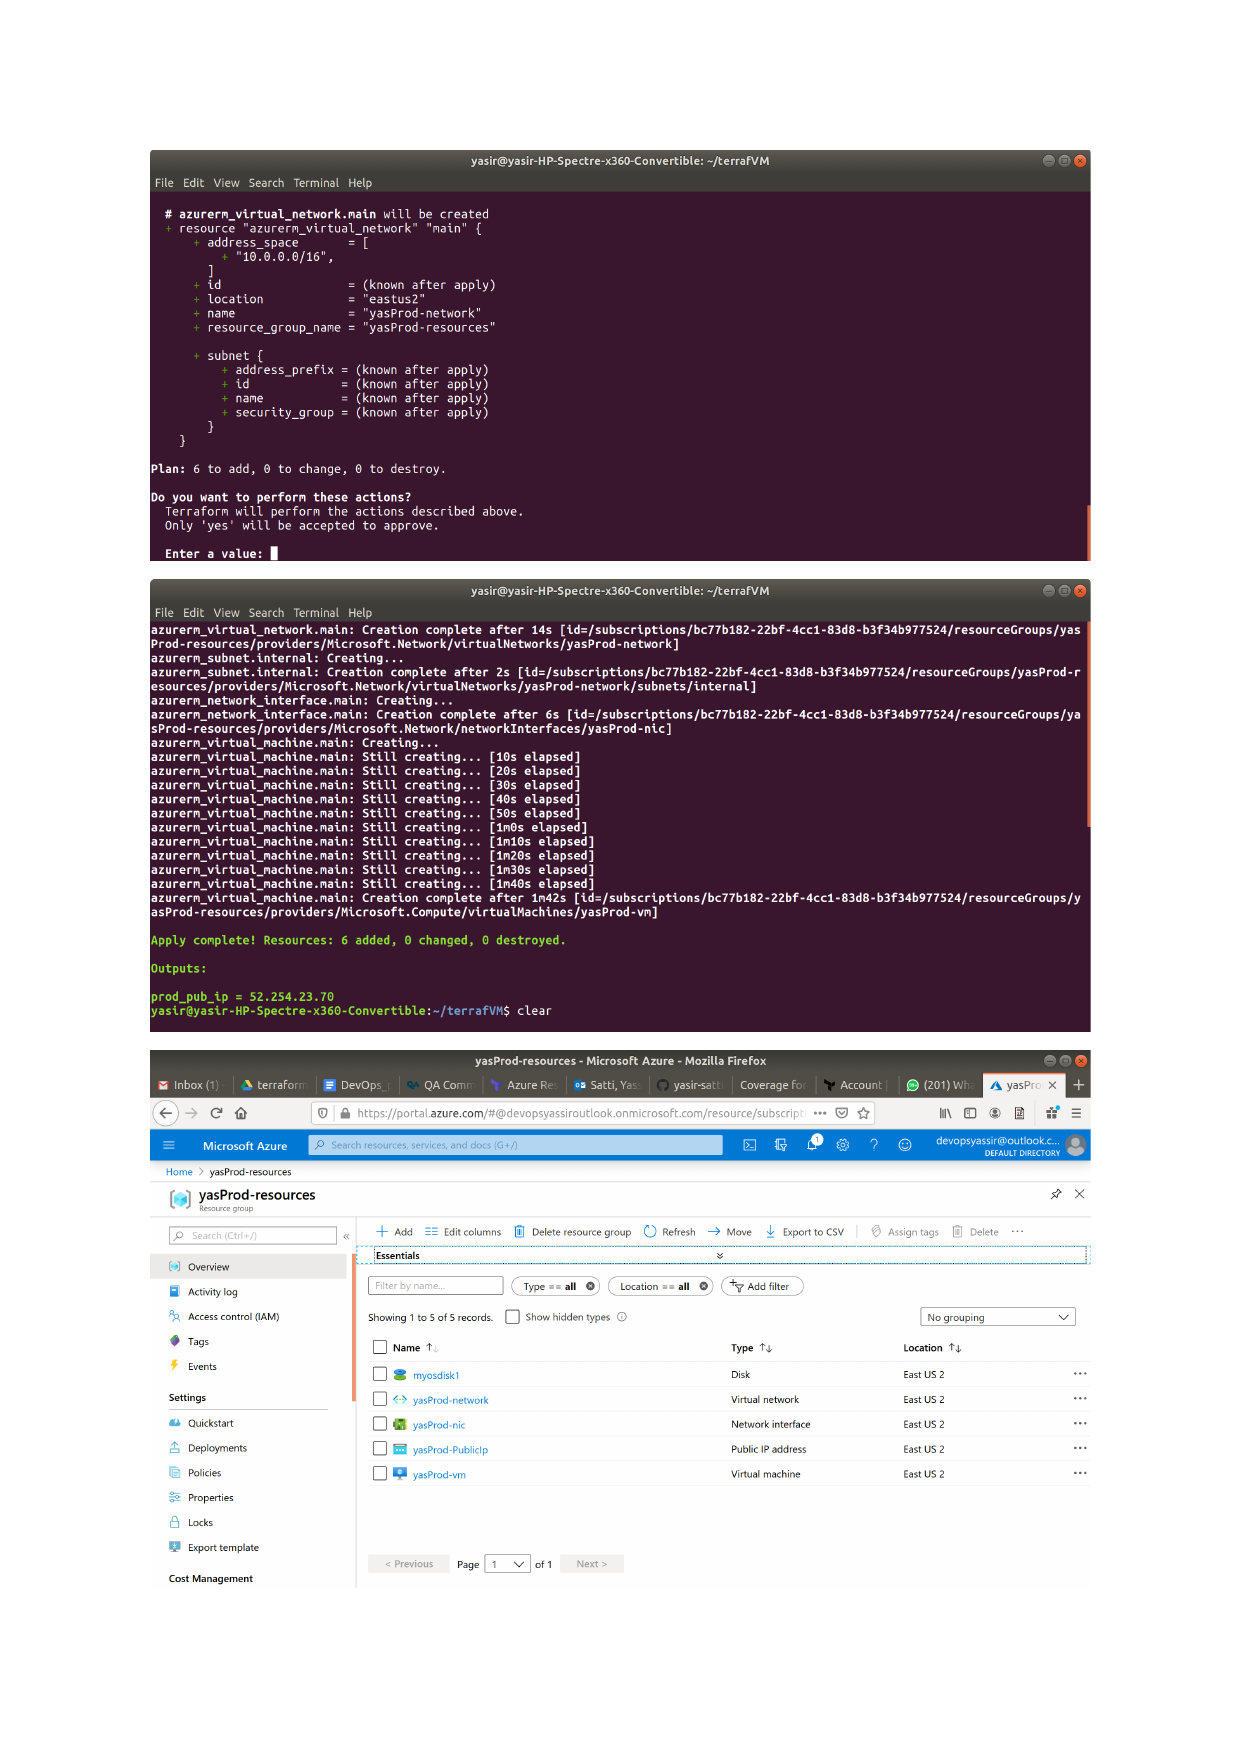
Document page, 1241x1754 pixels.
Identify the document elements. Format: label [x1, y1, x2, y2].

picture [150, 579, 1091, 1032]
picture [150, 150, 1091, 561]
picture [150, 1050, 1091, 1588]
